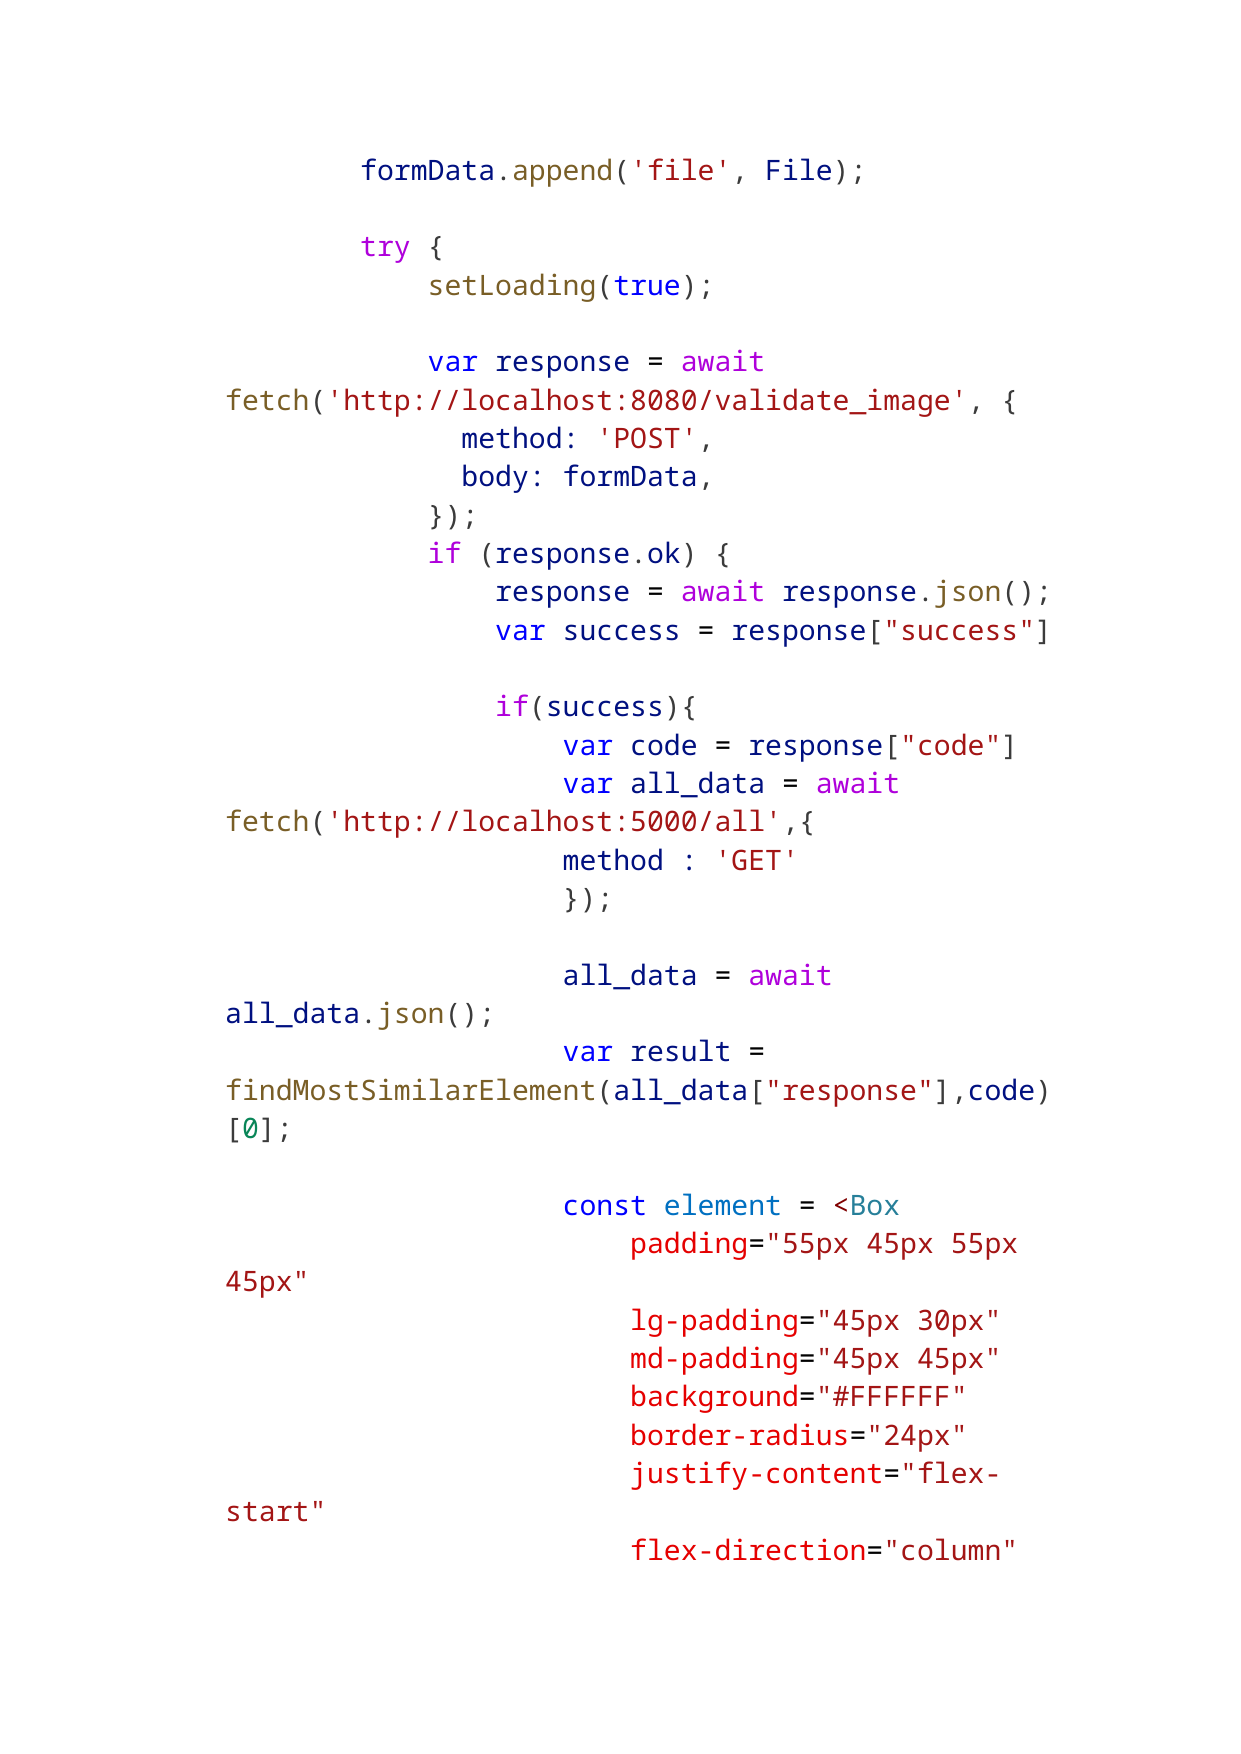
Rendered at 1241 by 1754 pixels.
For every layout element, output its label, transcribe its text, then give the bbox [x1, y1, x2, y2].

text }); [225, 495, 1052, 533]
text try { [225, 227, 1052, 265]
text method : 'GET' [225, 840, 1052, 878]
text body: formData, [225, 457, 1052, 495]
text flex-direction="column" [225, 1530, 1052, 1568]
text var success = response["success"] [225, 610, 1052, 648]
text justify-content="flex-start" [225, 1453, 1052, 1530]
text response = await response.json(); [225, 572, 1052, 610]
text all_data = await all_data.json(); [225, 955, 1052, 1032]
text lg-padding="45px 30px" [225, 1300, 1052, 1338]
text var response = await fetch('http://localhost:8080/validate_image', { [225, 342, 1052, 418]
text if(success){ [225, 687, 1052, 725]
text md-padding="45px 45px" [225, 1338, 1052, 1377]
text var result = findMostSimilarElement(all_data["response"],code)[0]; [225, 1032, 1052, 1147]
text var all_data = await fetch('http://localhost:5000/all',{ [225, 763, 1052, 840]
text method: 'POST', [225, 418, 1052, 457]
text if (response.ok) { [225, 533, 1052, 572]
text var code = response["code"] [225, 725, 1052, 763]
text formData.append('file', File); [225, 150, 1052, 188]
text background="#FFFFFF" [225, 1377, 1052, 1415]
text padding="55px 45px 55px 45px" [225, 1223, 1052, 1300]
text }); [225, 878, 1052, 917]
text const element = <Box [225, 1185, 1052, 1223]
text setLoading(true); [225, 265, 1052, 303]
text border-radius="24px" [225, 1415, 1052, 1453]
